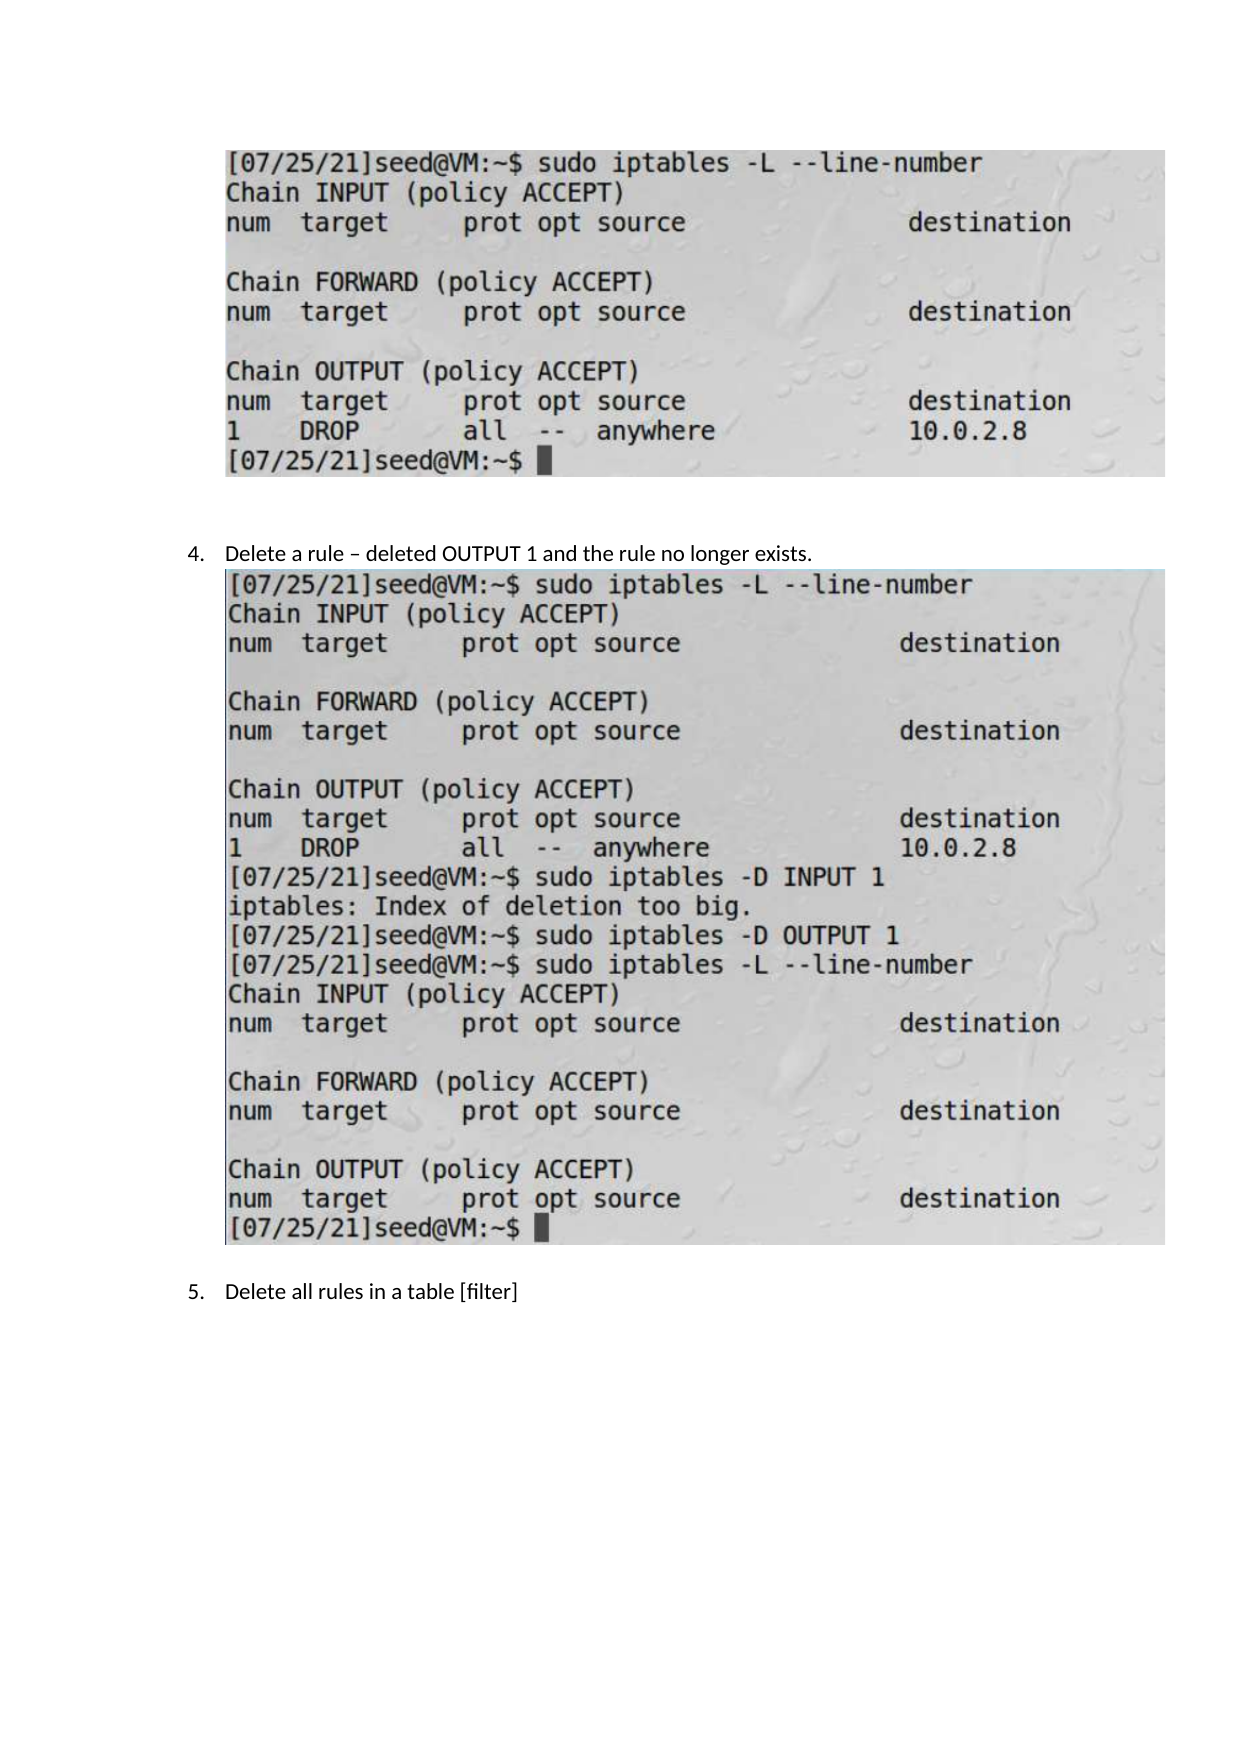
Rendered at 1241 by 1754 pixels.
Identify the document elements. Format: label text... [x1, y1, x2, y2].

picture [225, 569, 1166, 1245]
picture [225, 150, 1166, 477]
list Delete a rule – deleted OUTPUT 1 and the rule no longer exists. [187, 539, 1090, 567]
list Delete all rules in a table [filter] [187, 1277, 1090, 1305]
